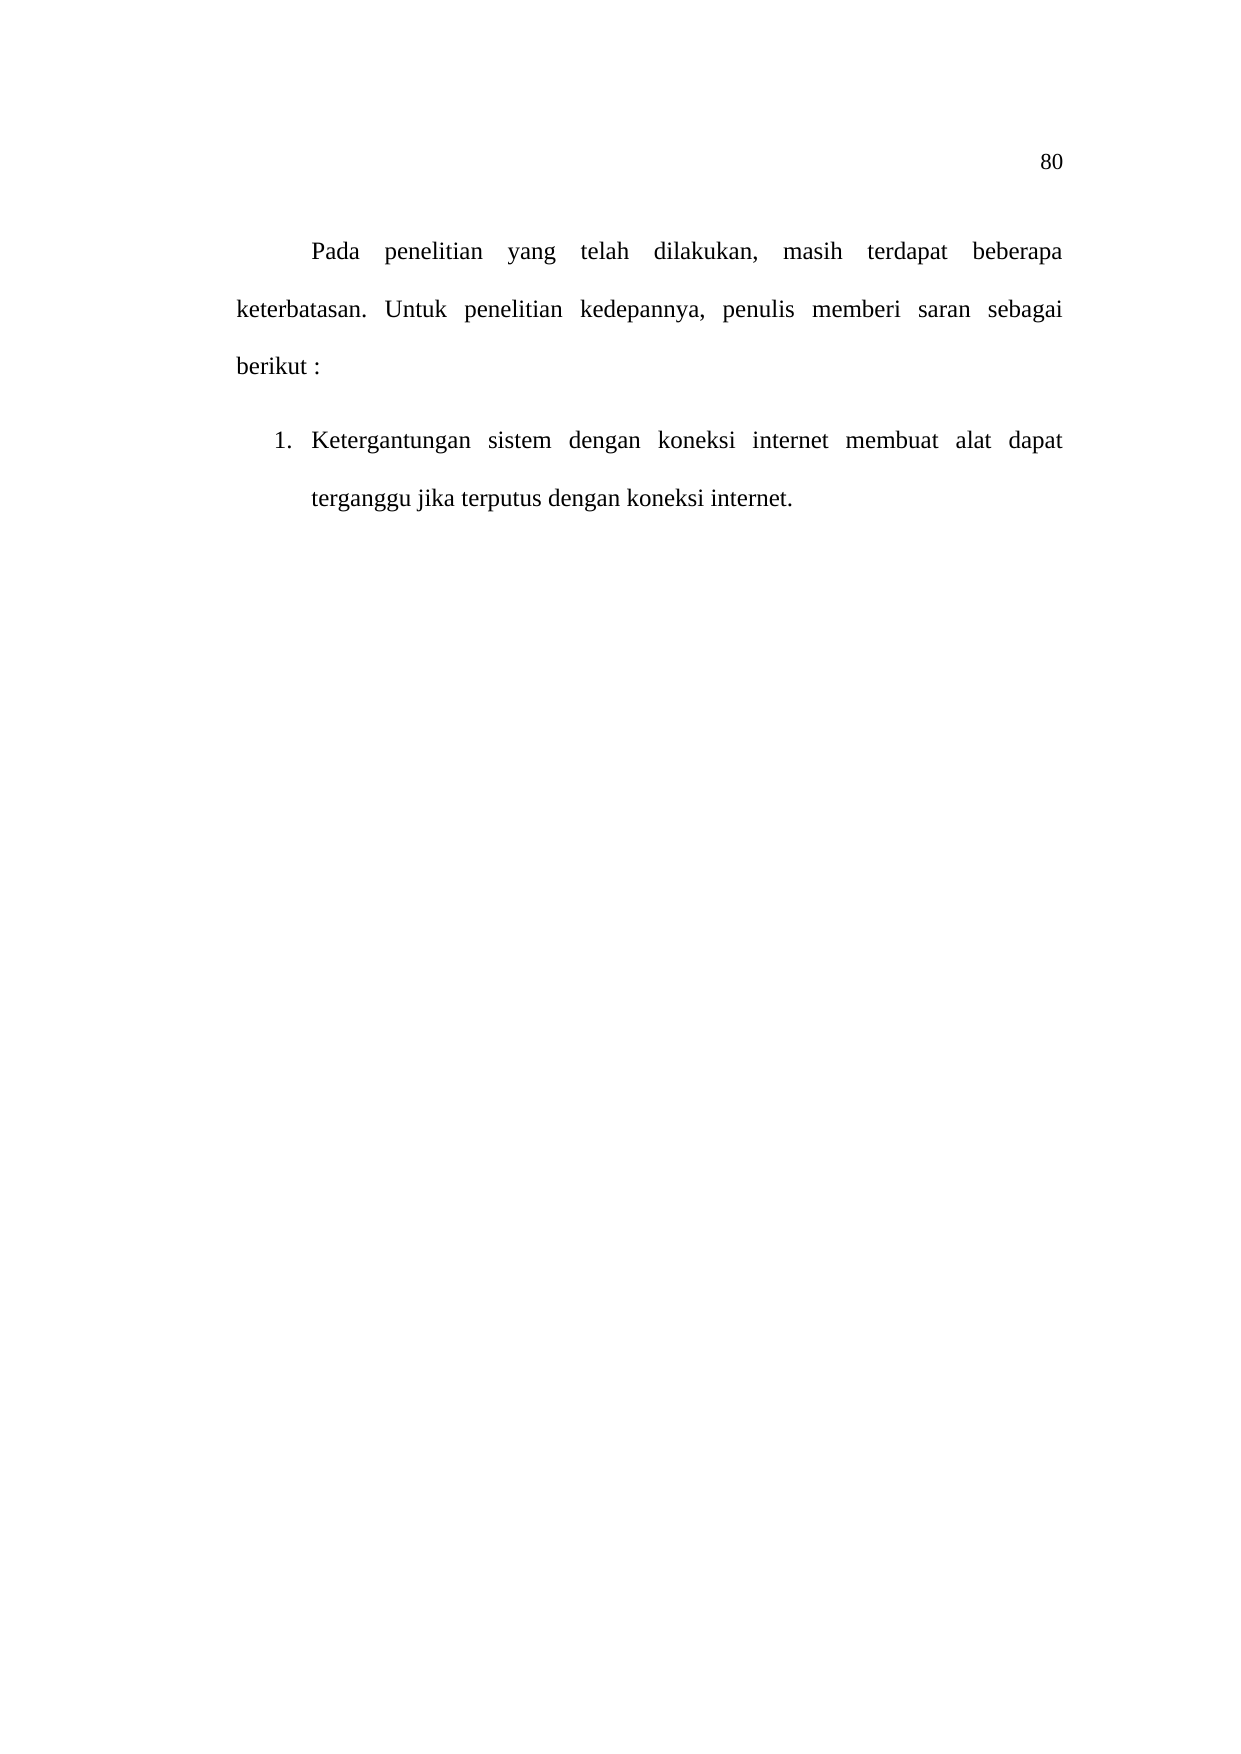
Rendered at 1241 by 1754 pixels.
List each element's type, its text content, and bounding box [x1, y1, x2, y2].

text Pada penelitian yang telah dilakukan, masih terdapat beberapa keterbatasan. Untuk penelitian kedepannya, penulis memberi saran sebagai berikut : [236, 236, 1063, 380]
list Ketergantungan sistem dengan koneksi internet membuat alat dapat terganggu jika terputus dengan koneksi internet. [274, 425, 1063, 512]
